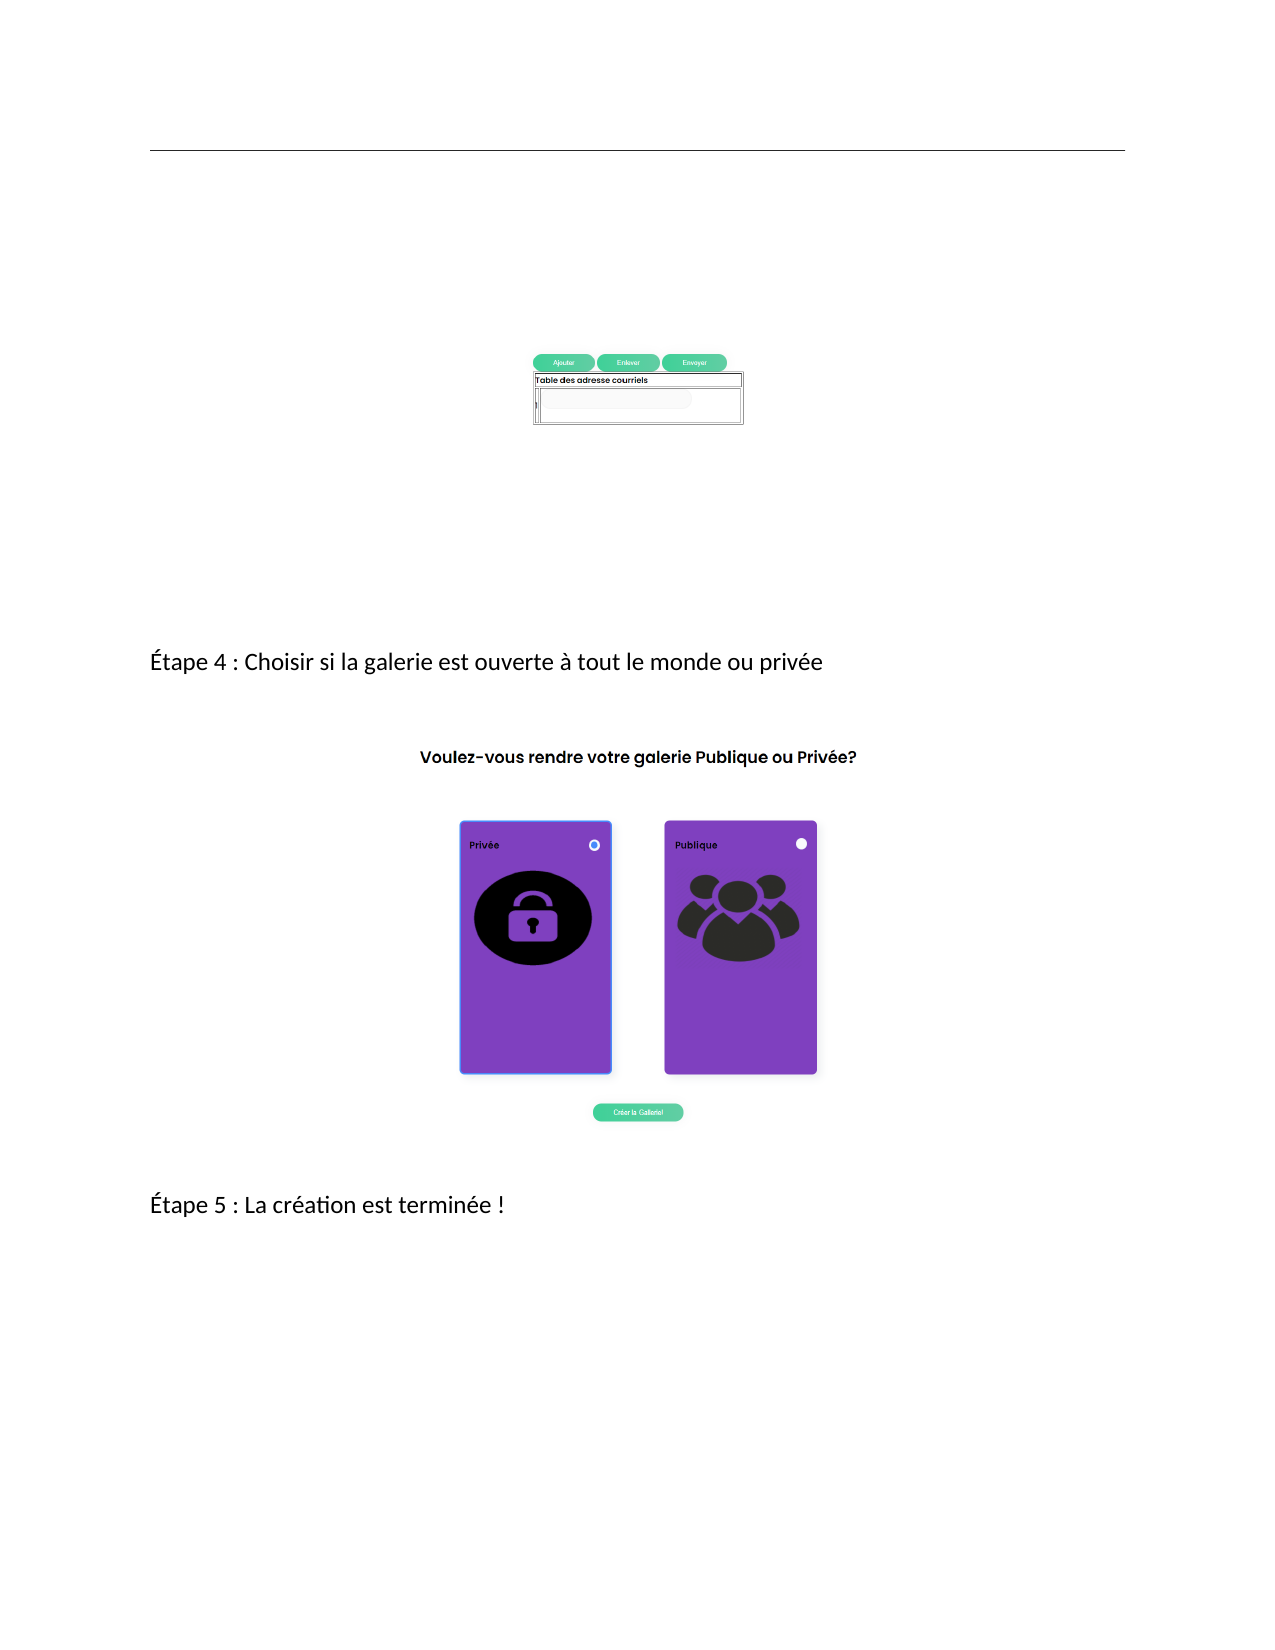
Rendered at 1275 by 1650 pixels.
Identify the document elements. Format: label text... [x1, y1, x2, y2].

text Étape 4 : Choisir si la galerie est ouverte à tout le monde ou privée [150, 646, 1125, 676]
picture [150, 150, 1125, 627]
text Étape 5 : La création est terminée ! [150, 1190, 1125, 1220]
picture [150, 695, 1125, 1171]
